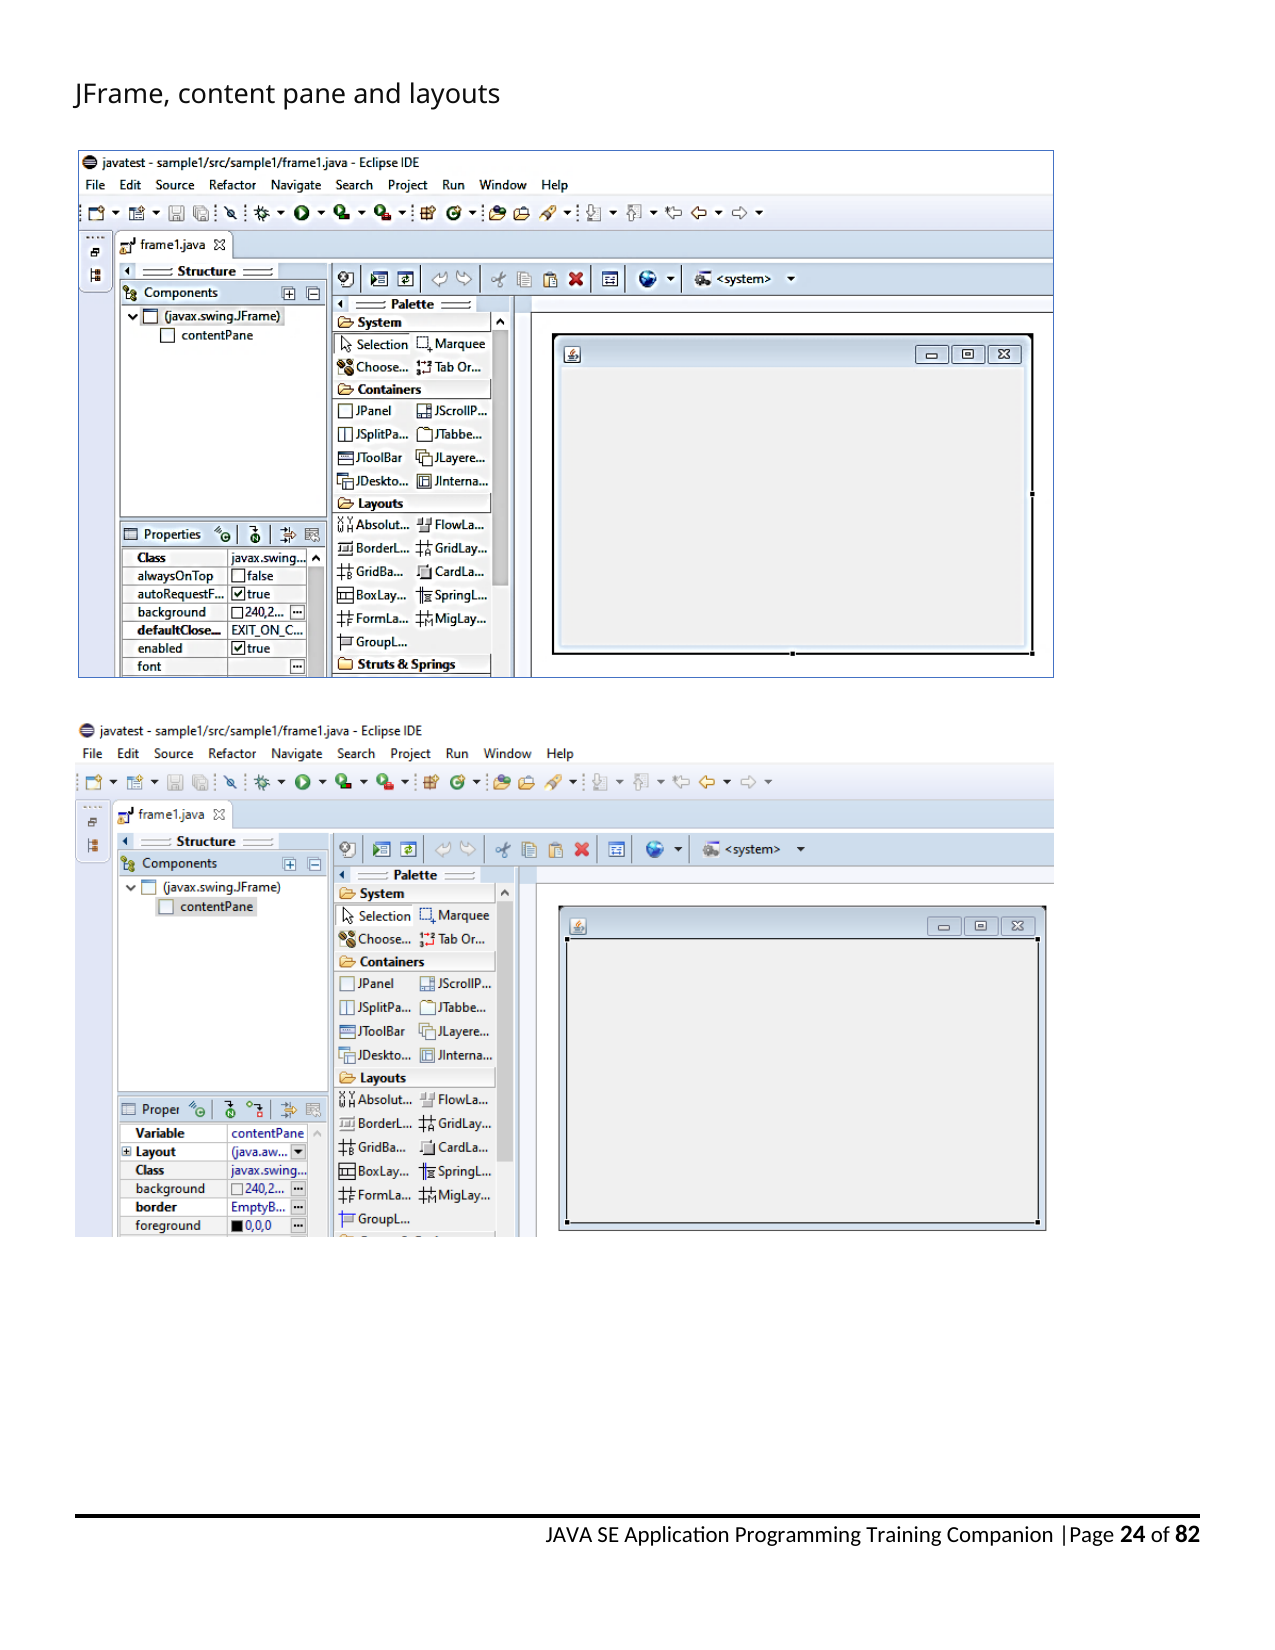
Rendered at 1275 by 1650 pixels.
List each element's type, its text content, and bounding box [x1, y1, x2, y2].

picture [79, 151, 1053, 677]
subtitle JFrame, content pane and layouts [75, 75, 1200, 112]
picture [75, 718, 1054, 1237]
